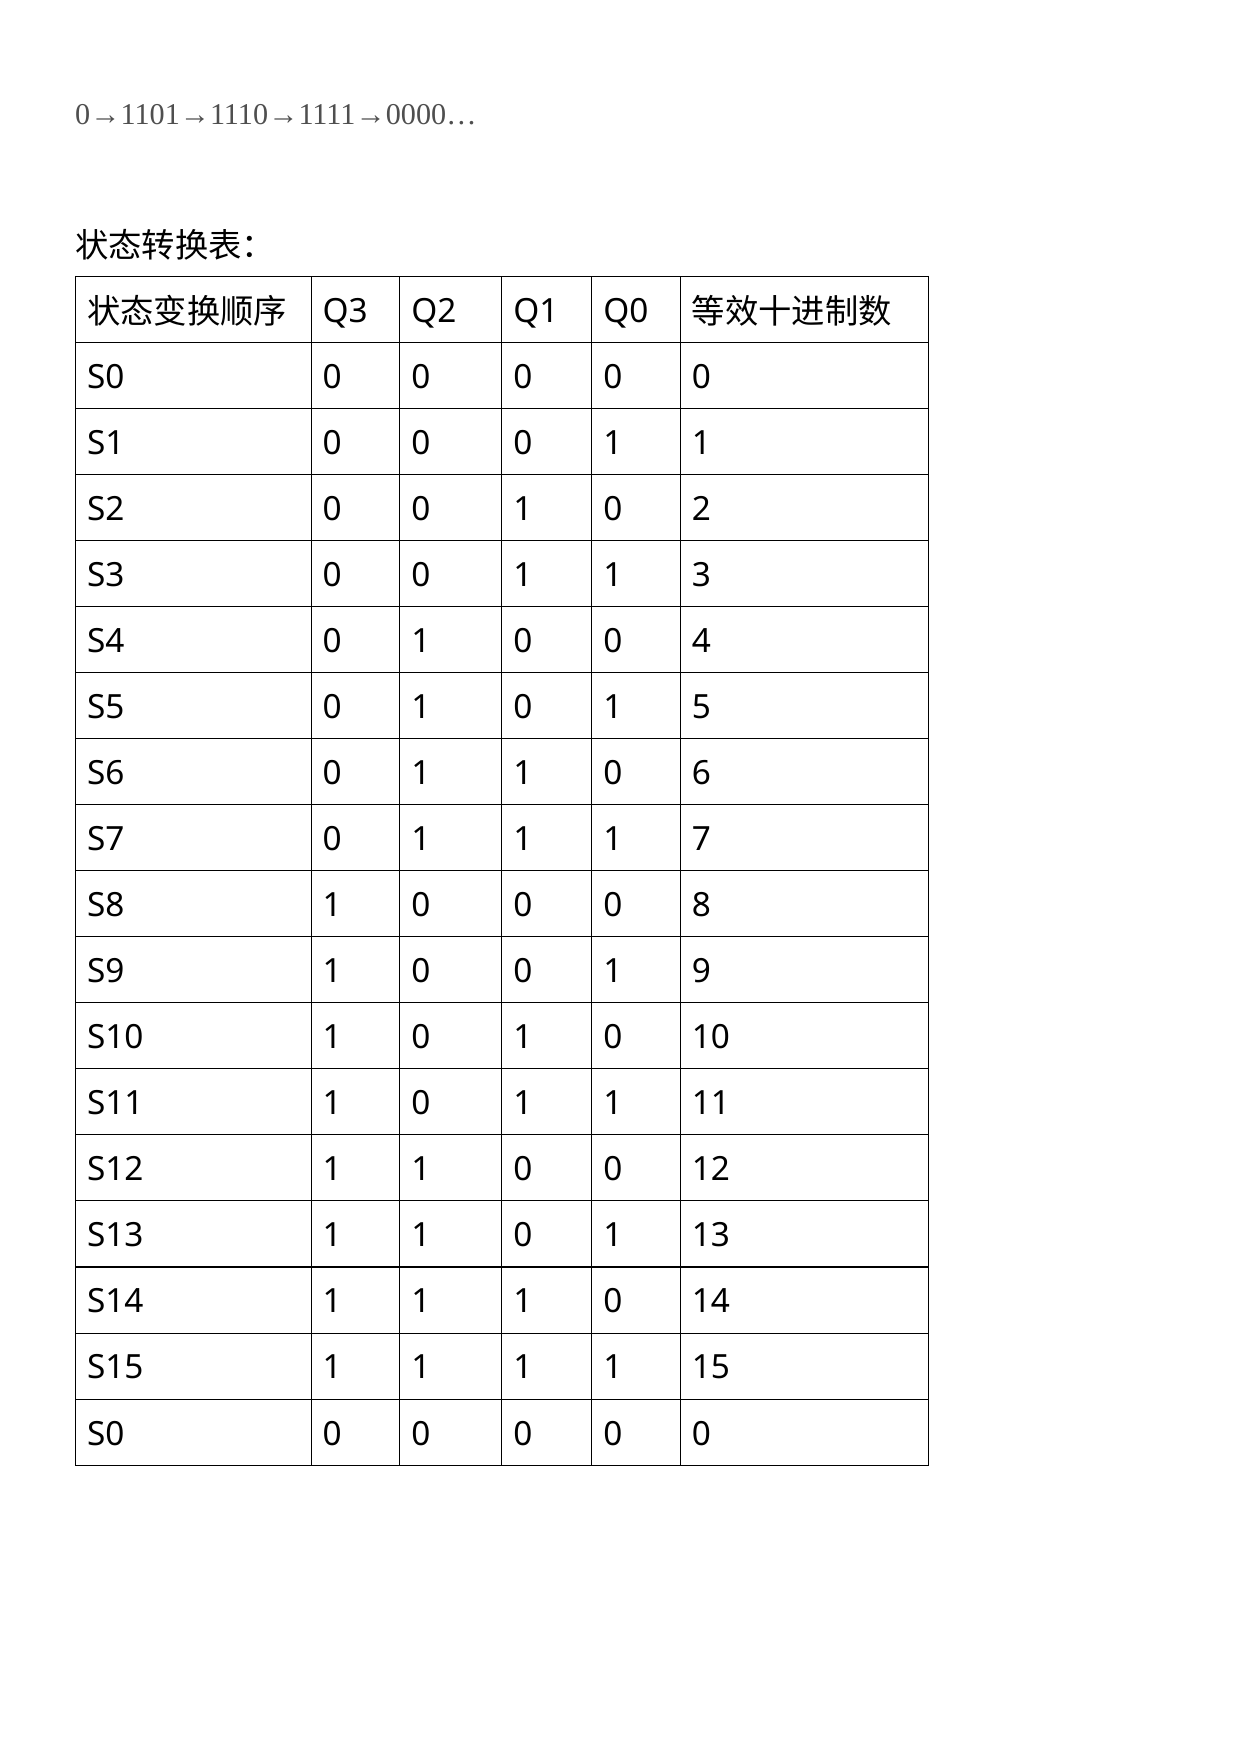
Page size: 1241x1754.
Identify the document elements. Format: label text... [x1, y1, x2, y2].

table_cell S0 [76, 343, 311, 408]
table_cell 1 [400, 1268, 501, 1332]
table_cell 2 [681, 475, 928, 540]
table_cell 0 [681, 343, 928, 408]
table_cell S8 [76, 871, 311, 936]
table_cell 0 [312, 739, 399, 804]
table_header 等效十进制数 [681, 277, 928, 342]
table_cell S0 [76, 1400, 311, 1464]
table_cell 1 [592, 541, 680, 606]
table_cell 0 [400, 1400, 501, 1464]
table_cell 1 [592, 1069, 680, 1134]
table_cell 0 [592, 343, 680, 408]
table_cell 0 [400, 871, 501, 936]
table_header Q0 [592, 277, 680, 342]
table_cell 0 [312, 541, 399, 606]
table_cell 1 [400, 673, 501, 738]
table_cell 0 [312, 409, 399, 474]
table_header Q3 [312, 277, 399, 342]
table_cell 14 [681, 1268, 928, 1332]
table_header Q1 [502, 277, 591, 342]
table_cell 1 [502, 805, 591, 870]
table_cell 1 [502, 475, 591, 540]
table_cell 1 [681, 409, 928, 474]
table_cell 0 [502, 409, 591, 474]
table_cell 1 [592, 1201, 680, 1266]
table_cell 1 [502, 1268, 591, 1332]
table_cell 0 [312, 343, 399, 408]
table_cell 1 [312, 1334, 399, 1398]
table_cell 0 [502, 607, 591, 672]
table_cell 0 [592, 475, 680, 540]
table_cell 5 [681, 673, 928, 738]
table_cell S1 [76, 409, 311, 474]
table_header Q2 [400, 277, 501, 342]
table_cell 1 [502, 1334, 591, 1398]
table_cell 0 [592, 1400, 680, 1464]
table_cell 1 [312, 937, 399, 1002]
table_cell 1 [312, 1003, 399, 1068]
table_cell 11 [681, 1069, 928, 1134]
table_cell S14 [76, 1268, 311, 1332]
table_cell 1 [502, 541, 591, 606]
table_cell 1 [502, 1069, 591, 1134]
table_cell 8 [681, 871, 928, 936]
table_cell S13 [76, 1201, 311, 1266]
table_cell 0 [312, 673, 399, 738]
table_cell 0 [502, 1400, 591, 1464]
table_cell 0 [592, 1003, 680, 1068]
table_cell 0 [502, 1201, 591, 1266]
table_cell 0 [400, 541, 501, 606]
table_cell 0 [312, 805, 399, 870]
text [75, 81, 1165, 146]
table_cell S3 [76, 541, 311, 606]
table_cell 0 [502, 1135, 591, 1200]
table_cell S6 [76, 739, 311, 804]
table_cell 0 [592, 607, 680, 672]
table_cell 0 [312, 475, 399, 540]
text 状态转换表： [75, 211, 1165, 276]
table_cell 1 [400, 1201, 501, 1266]
table_cell 0 [502, 343, 591, 408]
table_cell 0 [400, 409, 501, 474]
table_cell S11 [76, 1069, 311, 1134]
table_cell S7 [76, 805, 311, 870]
table_cell 1 [400, 1135, 501, 1200]
table_cell 0 [592, 871, 680, 936]
table_cell 1 [400, 607, 501, 672]
table_cell 1 [400, 1334, 501, 1398]
table_cell 6 [681, 739, 928, 804]
table_cell 1 [502, 1003, 591, 1068]
table_cell 9 [681, 937, 928, 1002]
table_cell 0 [400, 1003, 501, 1068]
table_cell 1 [592, 805, 680, 870]
table_cell 1 [592, 673, 680, 738]
table_cell 12 [681, 1135, 928, 1200]
table_cell 0 [400, 343, 501, 408]
table_cell S9 [76, 937, 311, 1002]
table_cell 1 [312, 1201, 399, 1266]
table_cell 0 [400, 1069, 501, 1134]
table_cell 1 [592, 409, 680, 474]
table_cell 7 [681, 805, 928, 870]
table_cell 0 [592, 1268, 680, 1332]
table_cell 0 [681, 1400, 928, 1464]
table_cell 13 [681, 1201, 928, 1266]
table_cell 1 [502, 739, 591, 804]
table_cell 1 [312, 1069, 399, 1134]
table_cell 0 [502, 937, 591, 1002]
table_cell 0 [502, 673, 591, 738]
table_cell S4 [76, 607, 311, 672]
table_cell 1 [312, 871, 399, 936]
table_cell 0 [592, 1135, 680, 1200]
table_cell 3 [681, 541, 928, 606]
table_cell 1 [592, 1334, 680, 1398]
table_cell 1 [312, 1135, 399, 1200]
table_cell 1 [592, 937, 680, 1002]
table_cell S5 [76, 673, 311, 738]
table_cell 0 [312, 1400, 399, 1464]
table_cell S12 [76, 1135, 311, 1200]
table_cell 1 [400, 739, 501, 804]
table_cell 0 [592, 739, 680, 804]
table_header 状态变换顺序 [76, 277, 311, 342]
table_cell 10 [681, 1003, 928, 1068]
table_cell S10 [76, 1003, 311, 1068]
table_cell 15 [681, 1334, 928, 1398]
table_cell 4 [681, 607, 928, 672]
table_cell 1 [400, 805, 501, 870]
table_cell 0 [502, 871, 591, 936]
table_cell 0 [400, 475, 501, 540]
table_cell S2 [76, 475, 311, 540]
table_cell S15 [76, 1334, 311, 1398]
table_cell 0 [400, 937, 501, 1002]
table_cell 0 [312, 607, 399, 672]
table_cell 1 [312, 1268, 399, 1332]
